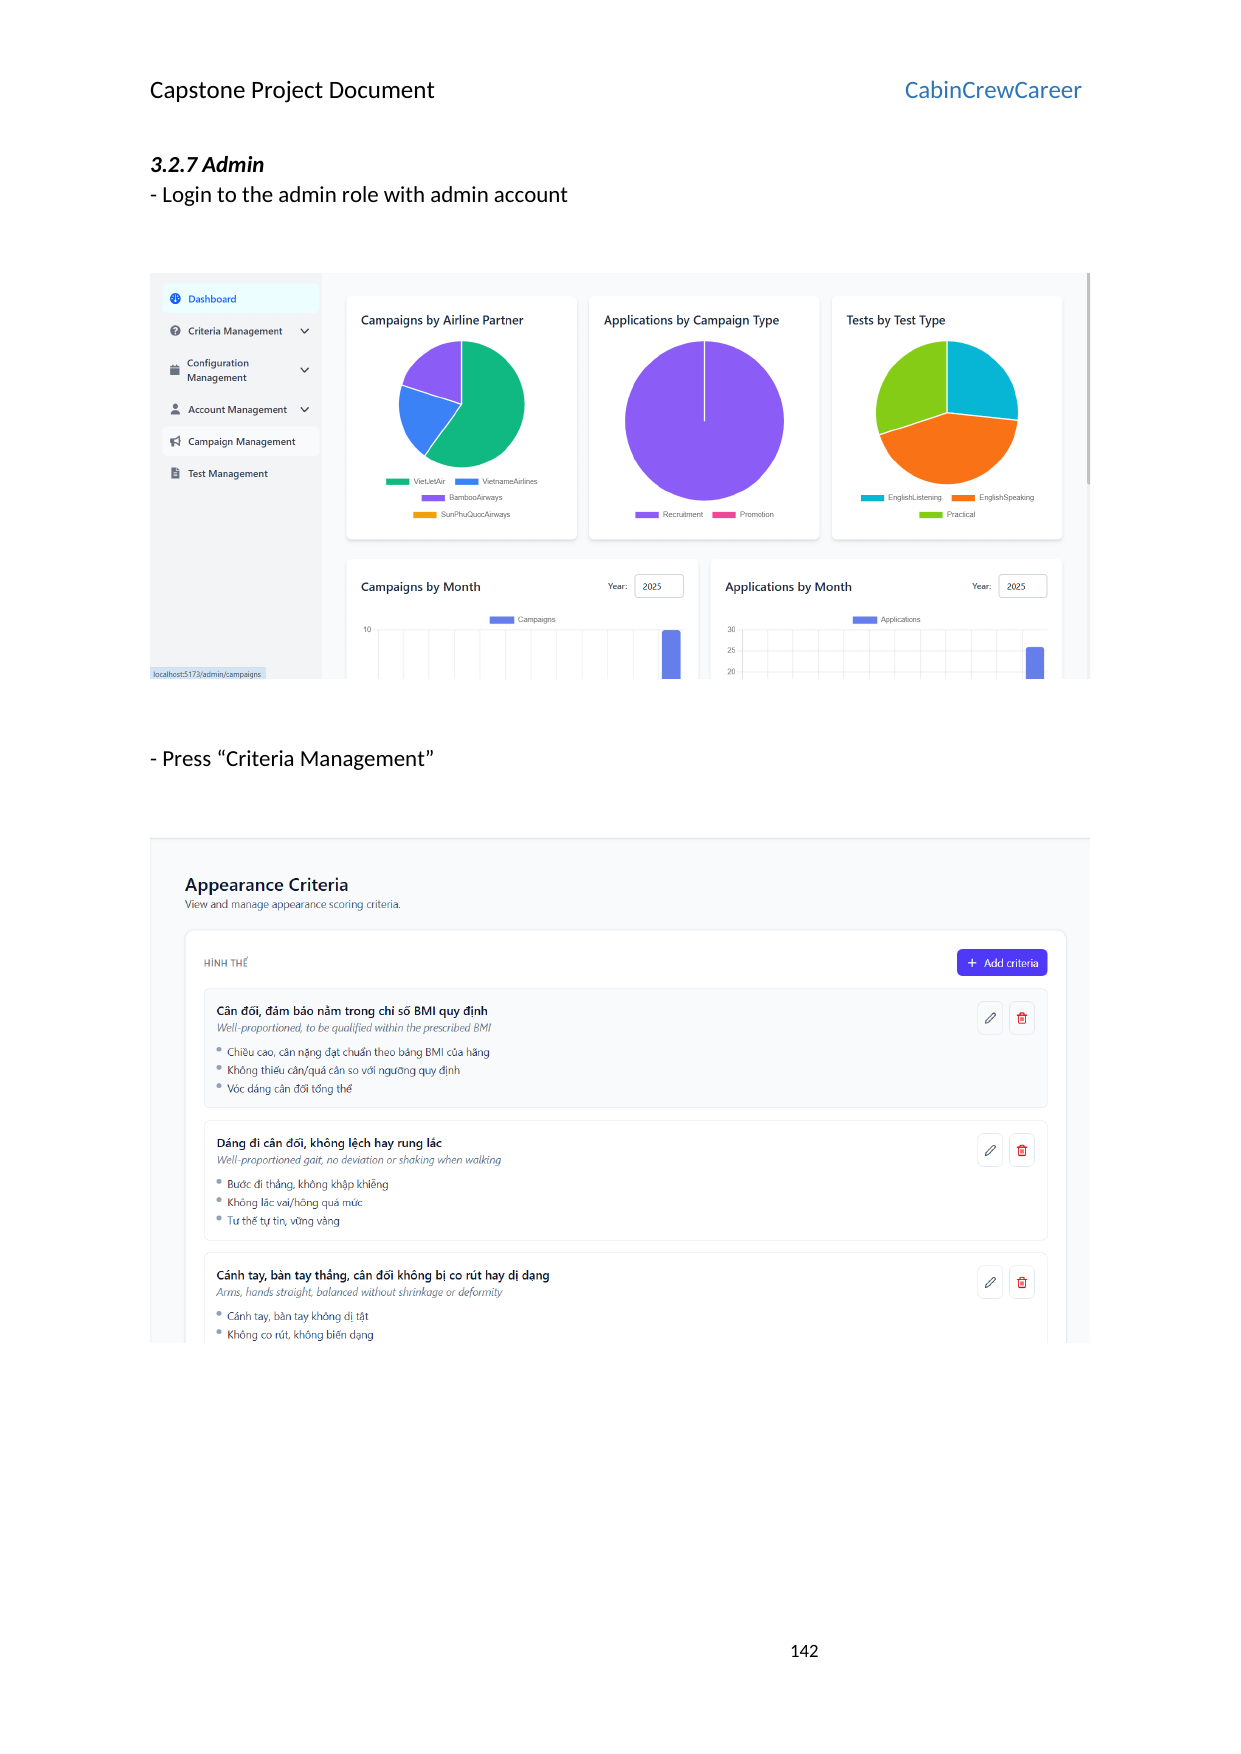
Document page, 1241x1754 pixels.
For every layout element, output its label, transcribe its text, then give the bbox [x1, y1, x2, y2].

picture [150, 273, 1091, 679]
subtitle 3.2.7 Admin [150, 150, 1090, 178]
picture [150, 837, 1091, 1343]
text - Press “Criteria Management” [150, 744, 1090, 772]
text - Login to the admin role with admin account [150, 180, 1090, 208]
